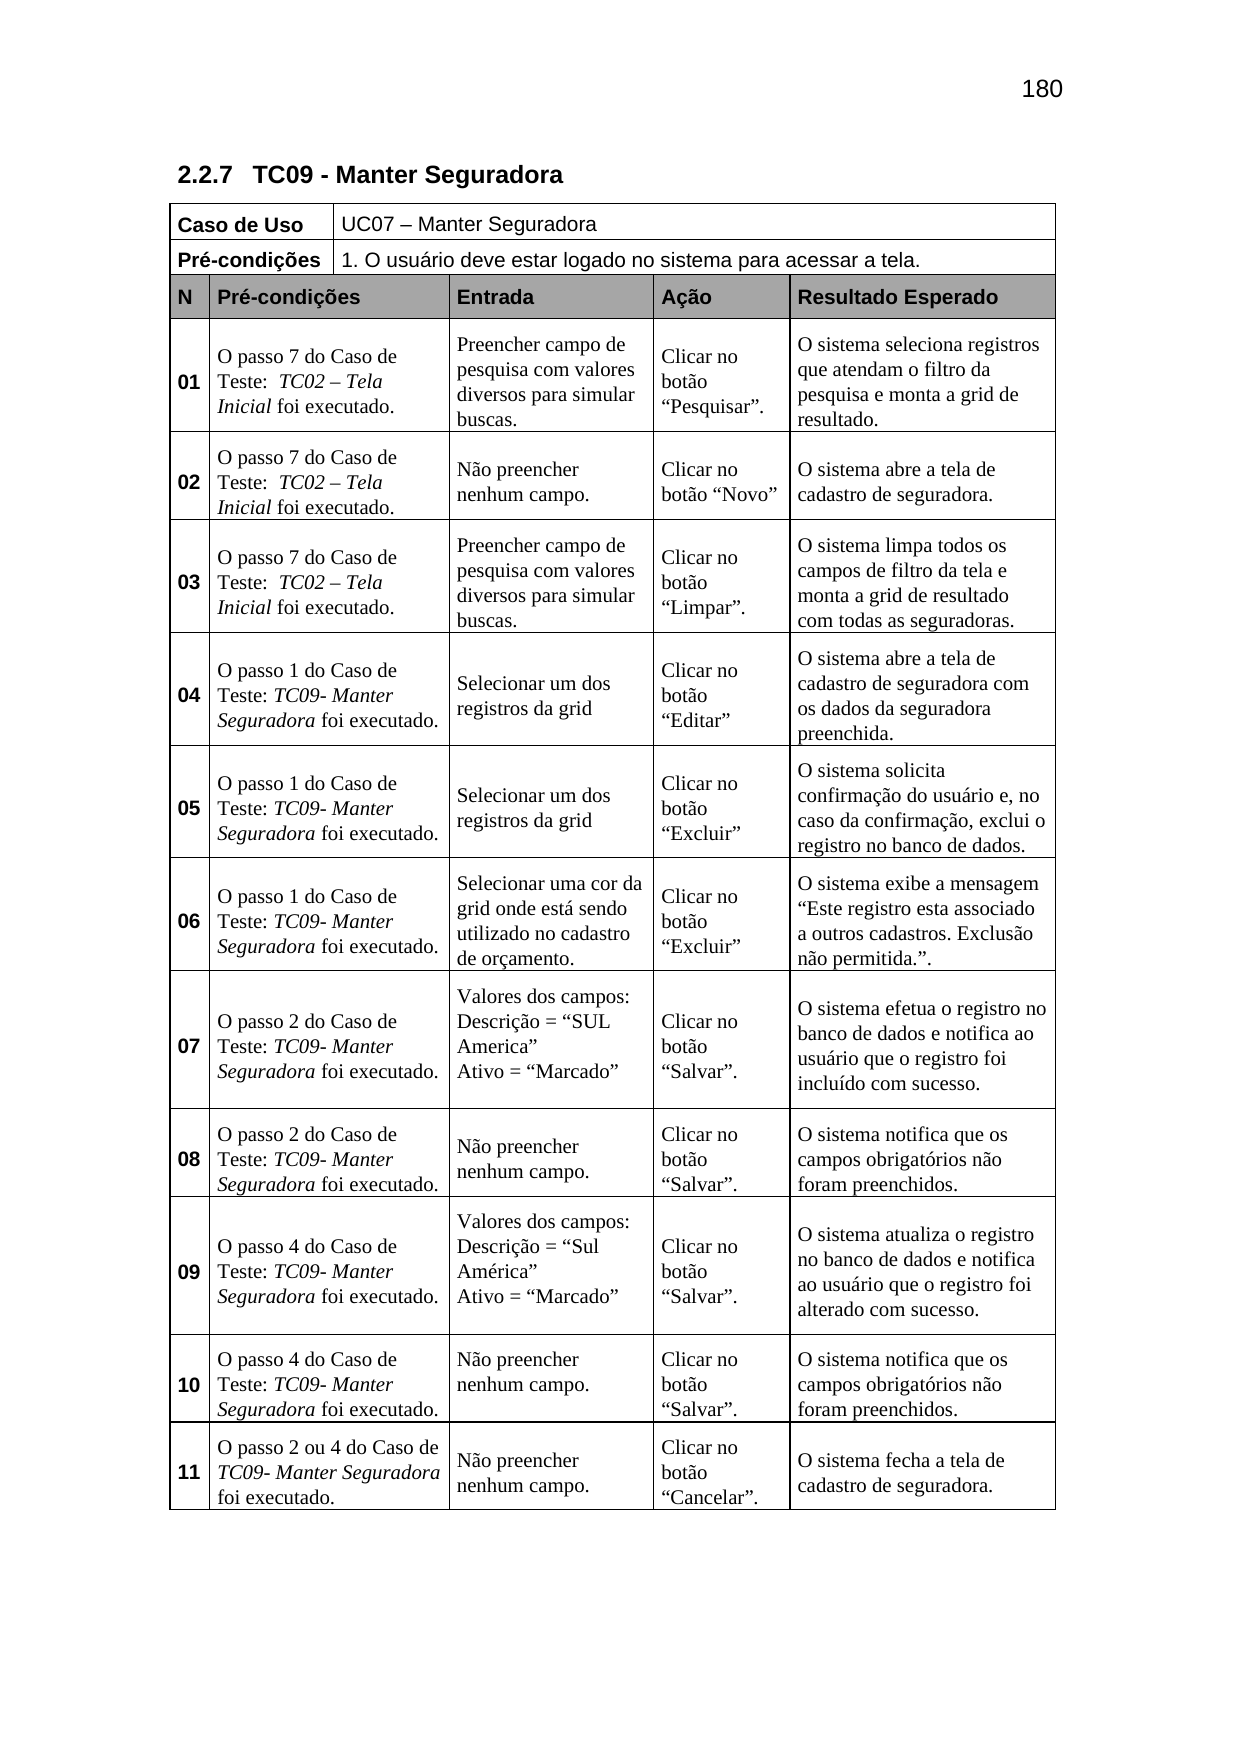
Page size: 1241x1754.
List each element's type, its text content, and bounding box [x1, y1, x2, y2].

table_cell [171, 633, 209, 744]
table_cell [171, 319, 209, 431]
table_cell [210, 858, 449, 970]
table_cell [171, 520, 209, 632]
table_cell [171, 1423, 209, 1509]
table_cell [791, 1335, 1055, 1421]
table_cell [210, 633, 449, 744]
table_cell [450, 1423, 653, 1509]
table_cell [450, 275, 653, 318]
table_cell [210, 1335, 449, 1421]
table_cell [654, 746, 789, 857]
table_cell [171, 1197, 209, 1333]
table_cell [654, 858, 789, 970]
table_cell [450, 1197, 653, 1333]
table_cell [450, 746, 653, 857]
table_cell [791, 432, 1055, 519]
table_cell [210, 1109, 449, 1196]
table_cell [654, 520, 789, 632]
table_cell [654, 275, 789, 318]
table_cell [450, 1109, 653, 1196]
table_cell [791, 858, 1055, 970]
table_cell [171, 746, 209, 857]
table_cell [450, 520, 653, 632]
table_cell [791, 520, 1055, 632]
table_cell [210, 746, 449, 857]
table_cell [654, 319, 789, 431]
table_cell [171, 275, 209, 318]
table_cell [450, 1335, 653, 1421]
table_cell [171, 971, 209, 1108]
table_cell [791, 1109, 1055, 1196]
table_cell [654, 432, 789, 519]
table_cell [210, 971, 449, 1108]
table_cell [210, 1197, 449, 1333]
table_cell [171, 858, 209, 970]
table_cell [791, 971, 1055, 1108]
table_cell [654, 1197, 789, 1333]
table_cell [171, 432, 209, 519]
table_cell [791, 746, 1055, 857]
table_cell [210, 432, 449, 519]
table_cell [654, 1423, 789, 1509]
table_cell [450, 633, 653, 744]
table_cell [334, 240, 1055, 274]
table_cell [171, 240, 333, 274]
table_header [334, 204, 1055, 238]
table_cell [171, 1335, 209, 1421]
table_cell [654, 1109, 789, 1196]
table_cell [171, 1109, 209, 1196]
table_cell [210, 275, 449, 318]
text TC09 - Manter Seguradora [177, 160, 1063, 189]
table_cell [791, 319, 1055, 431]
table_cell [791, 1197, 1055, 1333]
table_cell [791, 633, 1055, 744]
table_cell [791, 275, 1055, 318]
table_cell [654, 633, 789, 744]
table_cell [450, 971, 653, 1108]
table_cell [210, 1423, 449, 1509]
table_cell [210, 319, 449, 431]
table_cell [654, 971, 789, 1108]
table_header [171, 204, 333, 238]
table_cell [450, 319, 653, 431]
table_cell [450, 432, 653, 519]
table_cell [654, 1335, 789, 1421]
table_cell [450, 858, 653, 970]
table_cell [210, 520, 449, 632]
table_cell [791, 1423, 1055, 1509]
